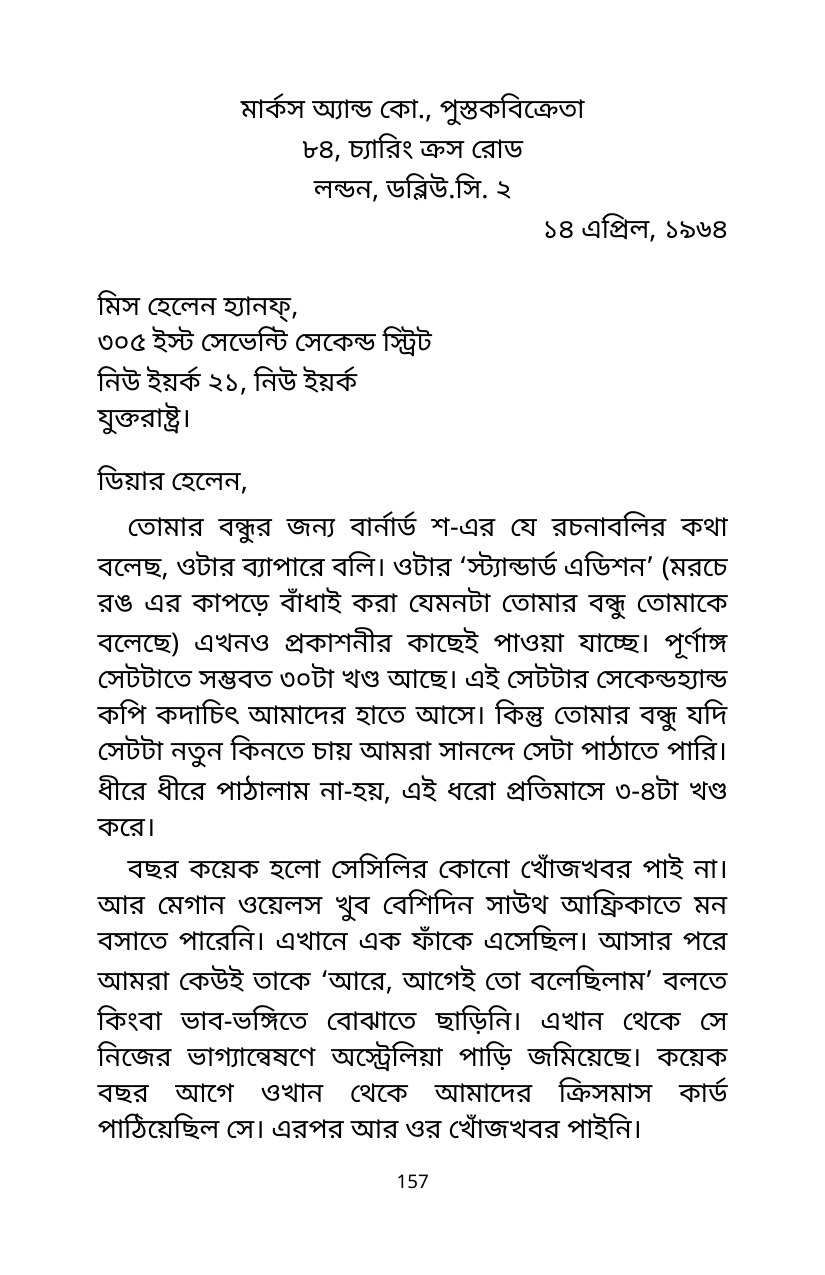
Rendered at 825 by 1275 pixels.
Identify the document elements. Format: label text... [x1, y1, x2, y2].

text তোমার বন্ধুর জন্য বার্নার্ড শ-এর যে রচনাবলির কথা বলেছ, ওটার ব্যাপারে বলি। ওটার ‘স্ট্যান্ডার্ড এডিশন’ (মরচে রঙ এর কাপড়ে বাঁধাই করা যেমনটা তোমার বন্ধু তোমাকে বলেছে) এখনও প্রকাশনীর কাছেই পাওয়া যাচ্ছে। পূর্ণাঙ্গ সেটটাতে সম্ভবত ৩০টা খণ্ড আছে। এই সেটটার সেকেন্ডহ্যান্ড কপি কদাচিৎ আমাদের হাতে আসে। কিন্তু তোমার বন্ধু যদি সেটটা নতুন কিনতে চায় আমরা সানন্দে সেটা পাঠাতে পারি। ধীরে ধীরে পাঠালাম না-হয়, এই ধরো প্রতিমাসে ৩-৪টা খণ্ড করে। [97, 508, 727, 847]
text নিউ ইয়র্ক ২১, নিউ ইয়র্ক [97, 363, 727, 403]
text মিস হেলেন হ্যানফ্, [97, 287, 727, 327]
text ডিয়ার হেলেন, [97, 461, 727, 501]
text ১৪ এপ্রিল, ১৯৬৪ [97, 210, 727, 250]
text ৩০৫ ইস্ট সেভেন্টি সেকেন্ড স্ট্রিট [97, 327, 727, 363]
text লন্ডন, ডব্লিউ.সি. ২ [97, 170, 727, 210]
text ৮৪, চ্যারিং ক্রস রোড [97, 130, 727, 170]
text বছর কয়েক হলো সেসিলির কোনো খোঁজখবর পাই না। আর মেগান ওয়েলস খুব বেশিদিন সাউথ আফ্রিকাতে মন বসাতে পারেনি। এখানে এক ফাঁকে এসেছিল। আসার পরে আমরা কেউই তাকে ‘আরে, আগেই তো বলেছিলাম’ বলতে কিংবা ভাব-ভঙ্গিতে বোঝাতে ছাড়িনি। এখান থেকে সে নিজের ভাগ্যান্বেষণে অস্ট্রেলিয়া পাড়ি জমিয়েছে। কয়েক বছর আগে ওখান থেকে আমাদের ক্রিসমাস কার্ড পাঠিয়েছিল সে। এরপর আর ওর খোঁজখবর পাইনি। [97, 854, 727, 1149]
text যুক্তরাষ্ট্র। [97, 403, 727, 439]
text মার্কস অ্যান্ড কো., পুস্তকবিক্রেতা [97, 90, 727, 130]
